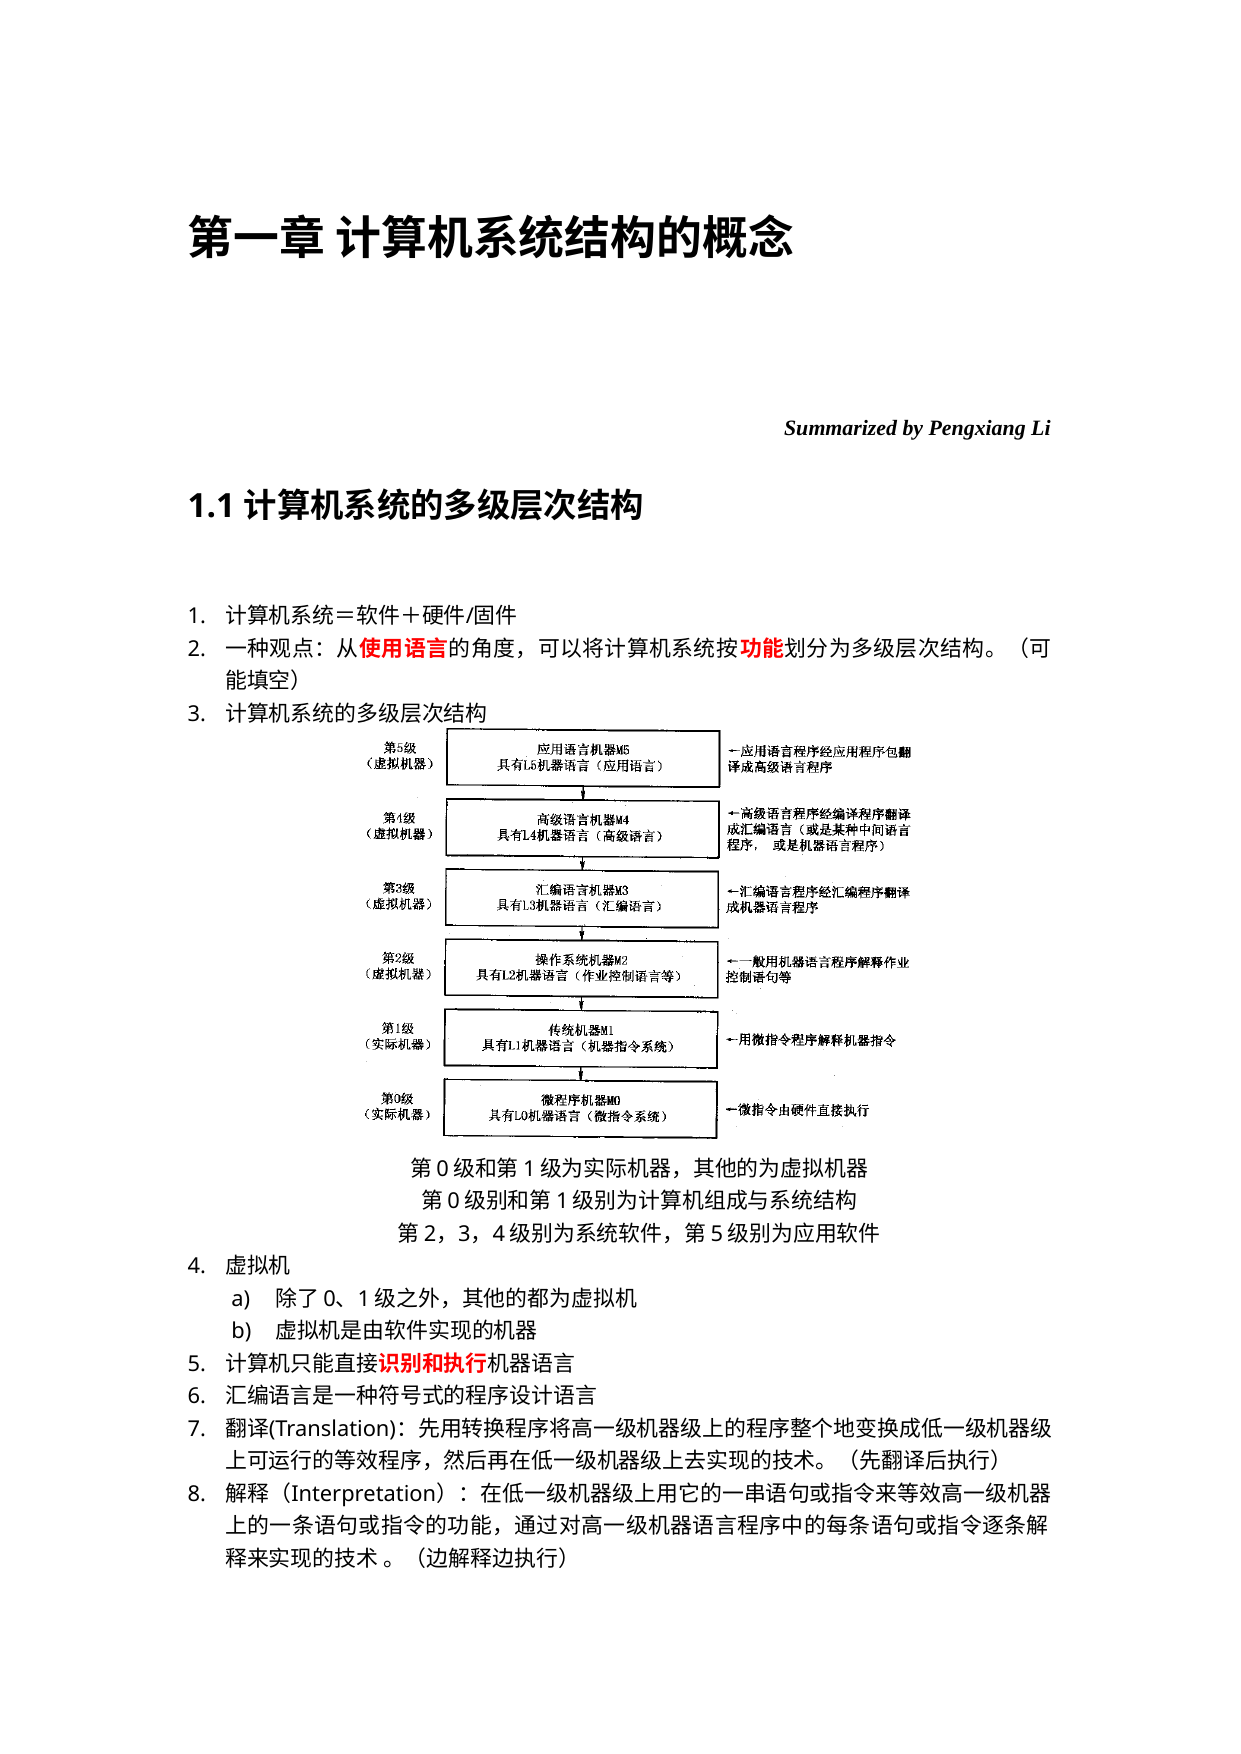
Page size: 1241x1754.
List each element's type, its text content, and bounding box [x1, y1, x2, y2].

list 翻译(Translation)：先用转换程序将高一级机器级上的程序整个地变换成低一级机器级上可运行的等效程序，然后再在低一级机器级上去实现的技术。（先翻译后执行） [187, 1410, 1053, 1475]
list 一种观点：从使用语言的角度，可以将计算机系统按功能划分为多级层次结构。（可能填空） [187, 630, 1053, 695]
list 计算机系统的多级层次结构 [187, 695, 1053, 728]
list 第0级和第1级为实际机器，其他的为虚拟机器 [225, 1150, 1053, 1183]
list 第0级别和第1级别为计算机组成与系统结构 [225, 1183, 1053, 1215]
list 汇编语言是一种符号式的程序设计语言 [187, 1378, 1053, 1410]
list 除了0、1级之外，其他的都为虚拟机 [231, 1280, 1053, 1313]
list 虚拟机是由软件实现的机器 [231, 1313, 1053, 1345]
subtitle 1.1 计算机系统的多级层次结构 [187, 470, 1053, 535]
list 计算机只能直接识别和执行机器语言 [187, 1345, 1053, 1378]
subtitle 第一章 计算机系统结构的概念 [187, 185, 1053, 283]
picture [365, 727, 913, 1141]
list 虚拟机 [187, 1248, 1053, 1280]
text Summarized by Pengxiang Li [187, 411, 1053, 443]
list 解释（Interpretation）：在低一级机器级上用它的一串语句或指令来等效高一级机器上的一条语句或指令的功能，通过对高一级机器语言程序中的每条语句或指令逐条解释来实现的技术 。（边解释边执行） [187, 1475, 1053, 1573]
list 计算机系统＝软件＋硬件/固件 [187, 598, 1053, 630]
list 第2，3，4级别为系统软件，第5级别为应用软件 [225, 1215, 1053, 1248]
